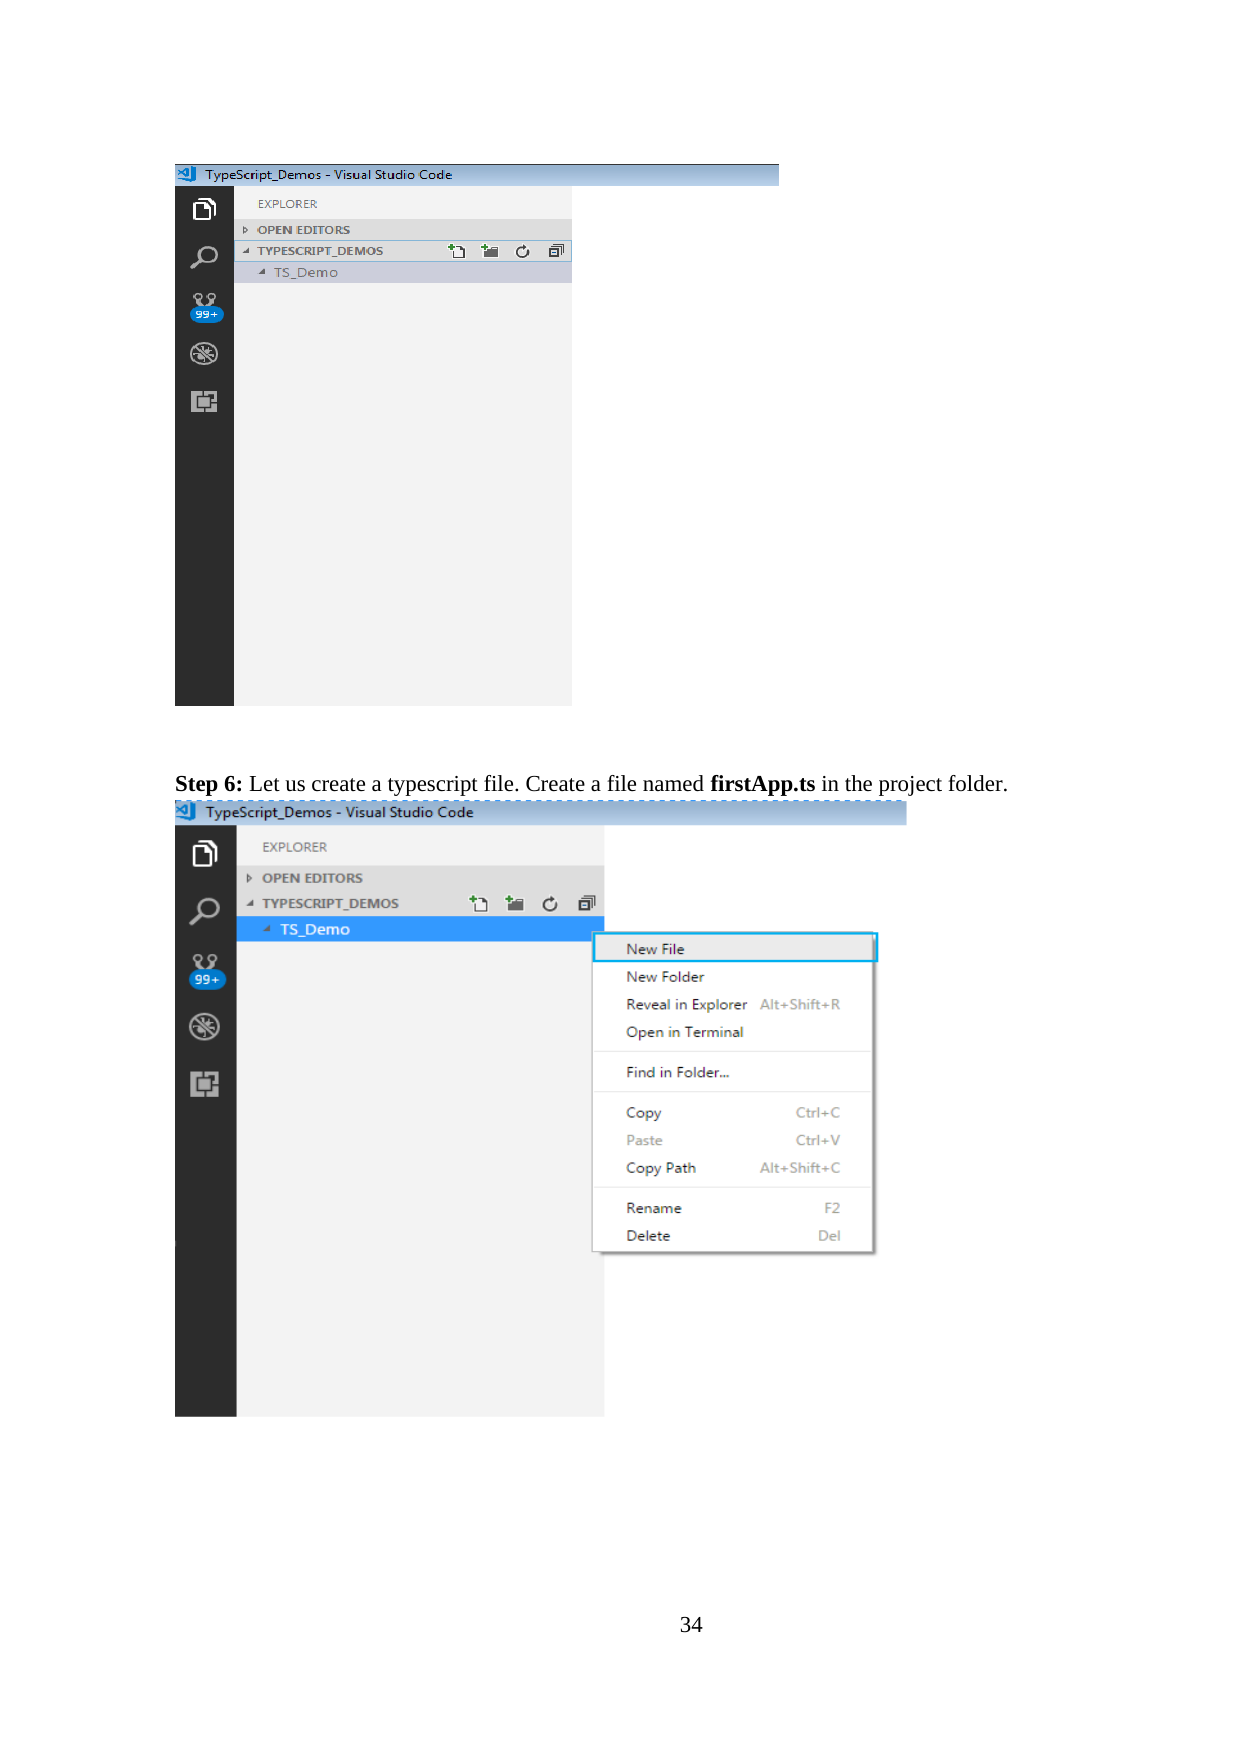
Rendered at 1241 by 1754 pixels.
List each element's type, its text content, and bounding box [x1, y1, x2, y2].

text Step 6: Let us create a typescript file. Create a file named firstApp.ts in the project folder. [175, 770, 1207, 797]
picture [175, 800, 908, 1418]
picture [175, 164, 779, 706]
